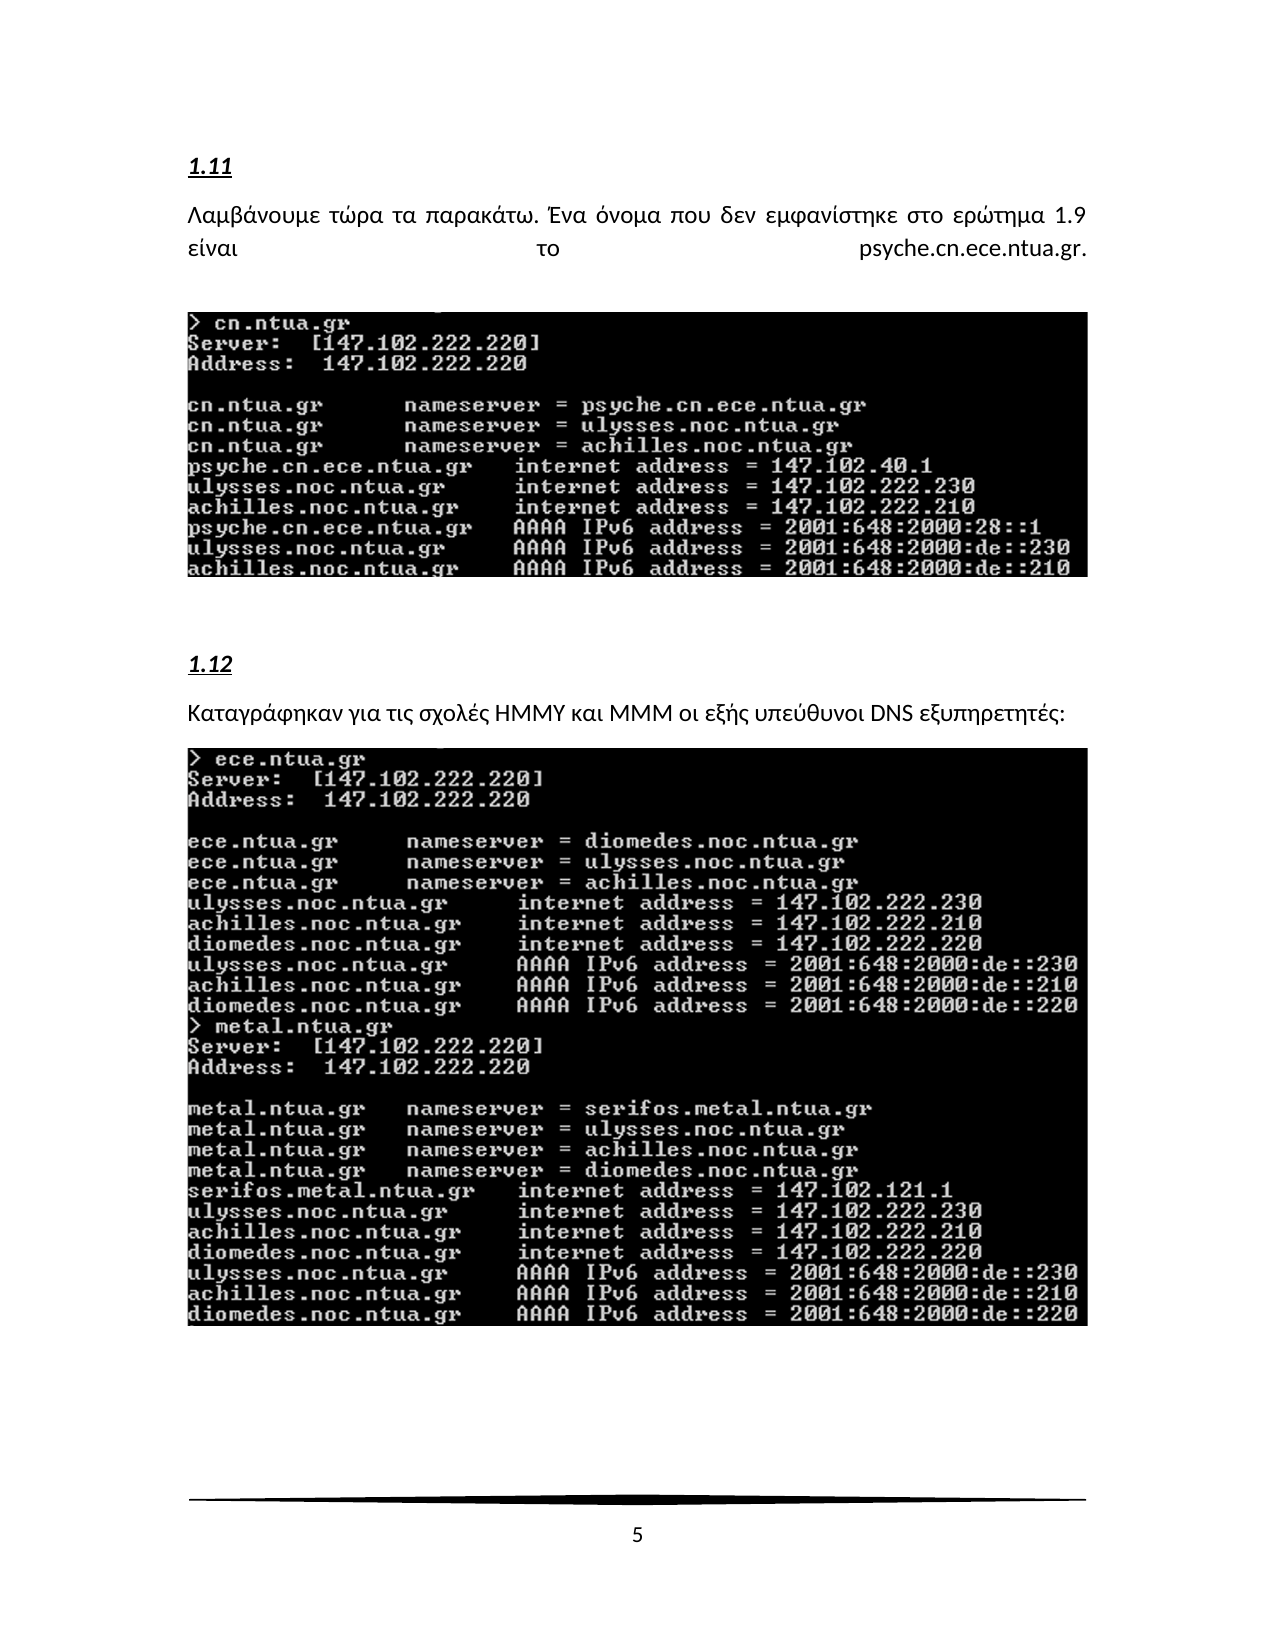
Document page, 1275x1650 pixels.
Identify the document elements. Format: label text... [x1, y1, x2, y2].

text Καταγράφηκαν για τις σχολές ΗΜΜΥ και ΜΜΜ οι εξής υπεύθυνοι DNS εξυπηρετητές: [187, 697, 1087, 728]
picture [187, 748, 1088, 1326]
text 1.12 [187, 648, 1087, 678]
picture [187, 312, 1088, 577]
text Λαμβάνουμε τώρα τα παρακάτω. Ένα όνομα που δεν εμφανίστηκε στο ερώτημα 1.9 είναι το psyche.cn.ece.ntua.gr. [187, 199, 1087, 293]
text 1.11 [187, 150, 1087, 181]
